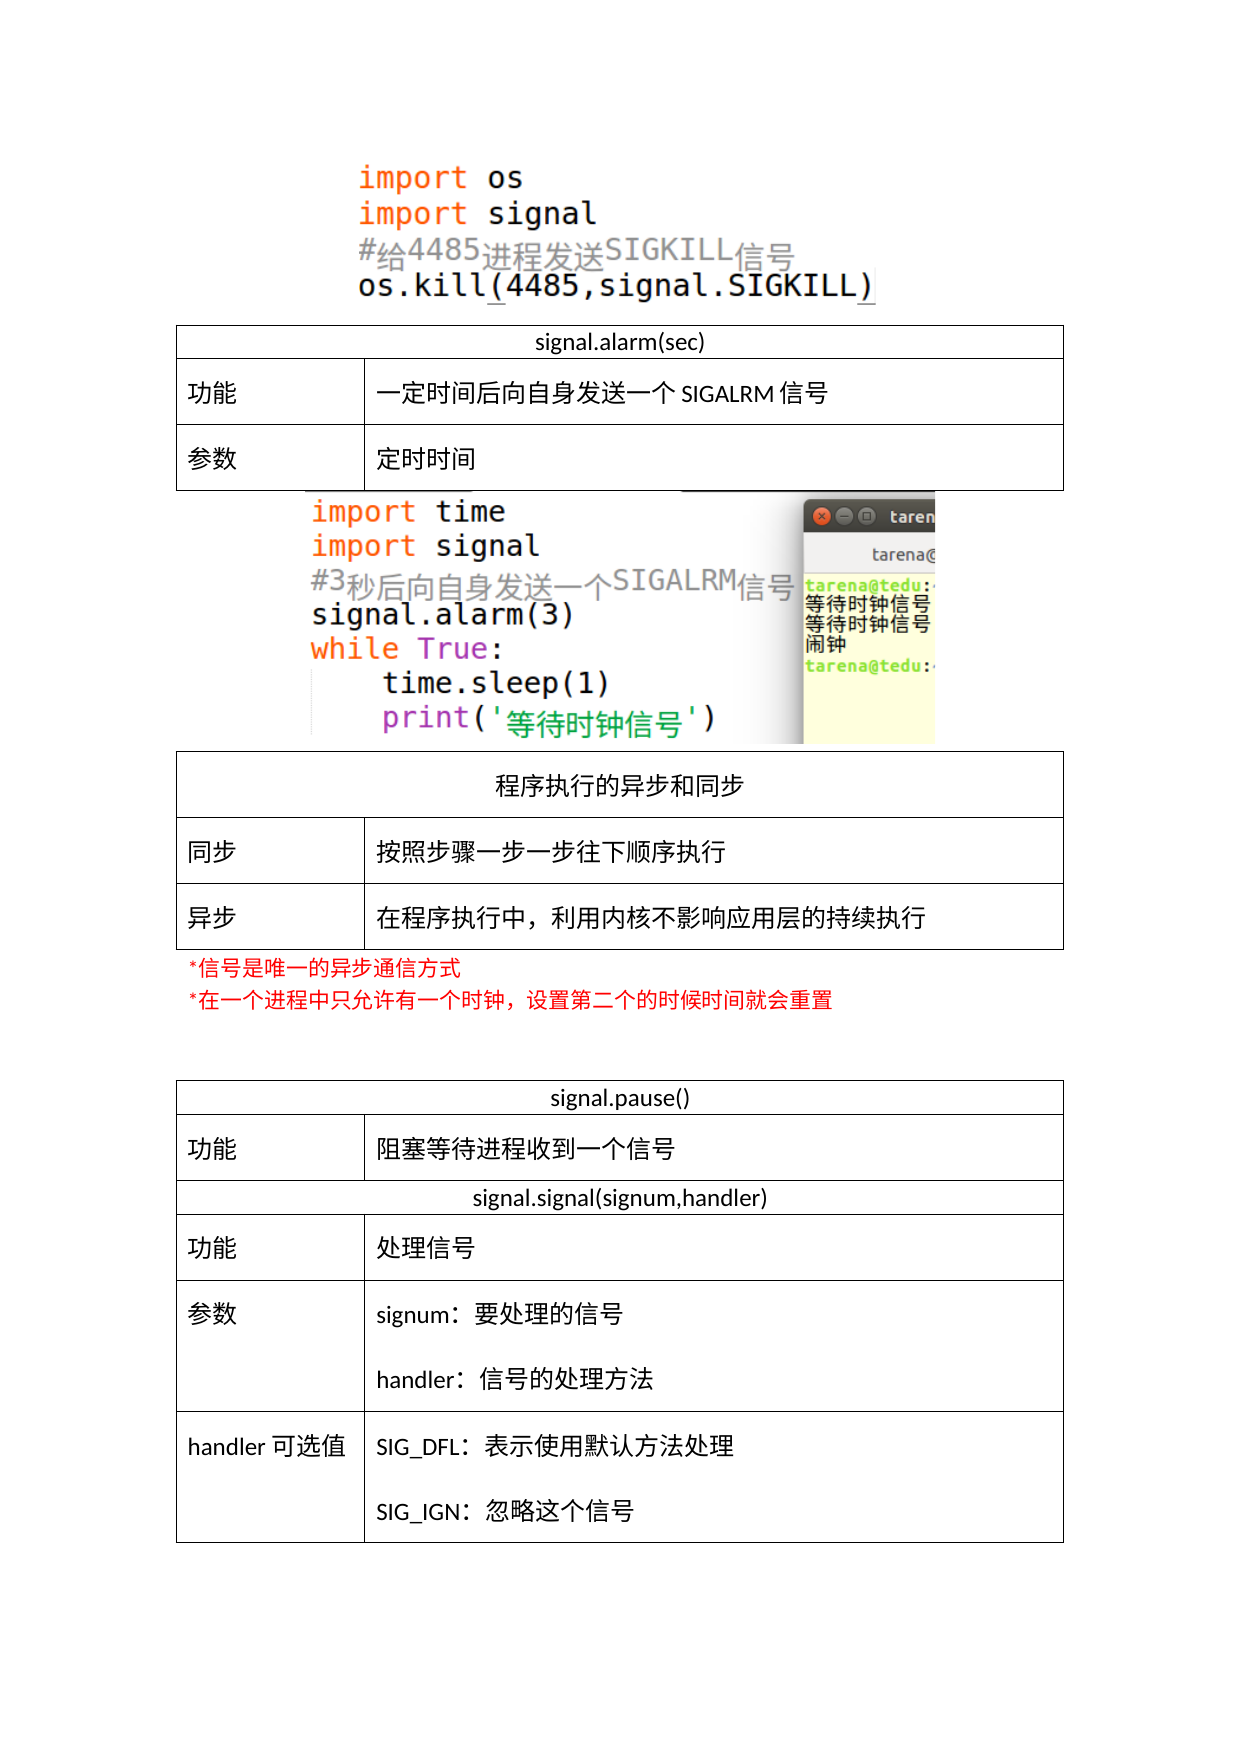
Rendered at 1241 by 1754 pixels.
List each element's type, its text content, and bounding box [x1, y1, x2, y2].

table_cell 一定时间后向自身发送一个SIGALRM信号 [365, 359, 1063, 424]
table_cell 阻塞等待进程收到一个信号 [365, 1115, 1063, 1180]
picture [359, 162, 882, 311]
table_cell handler可选值 [177, 1412, 364, 1542]
table_cell 按照步骤一步一步往下顺序执行 [365, 818, 1063, 883]
table_cell 同步 [177, 818, 364, 883]
table_cell 功能 [177, 359, 364, 424]
table_cell 处理信号 [365, 1215, 1063, 1279]
table_cell signum：要处理的信号 handler：信号的处理方法 [365, 1281, 1063, 1411]
table_cell 功能 [177, 1115, 364, 1180]
table_cell 异步 [177, 884, 364, 949]
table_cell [365, 1412, 1063, 1542]
table_cell 功能 [177, 1215, 364, 1279]
table_cell 定时时间 [365, 425, 1063, 490]
picture [305, 491, 936, 744]
text *在一个进程中只允许有一个时钟，设置第二个的时候时间就会重置 [187, 983, 1053, 1015]
table_header signal.alarm(sec) [177, 326, 1063, 358]
text *信号是唯一的异步通信方式 [187, 950, 1053, 983]
table_header signal.pause() [177, 1081, 1063, 1114]
table_cell 参数 [177, 425, 364, 490]
table_cell 在程序执行中，利用内核不影响应用层的持续执行 [365, 884, 1063, 949]
table_header 程序执行的异步和同步 [177, 752, 1063, 817]
table_cell 参数 [177, 1281, 364, 1411]
table_cell signal.signal(signum,handler) [177, 1181, 1063, 1213]
